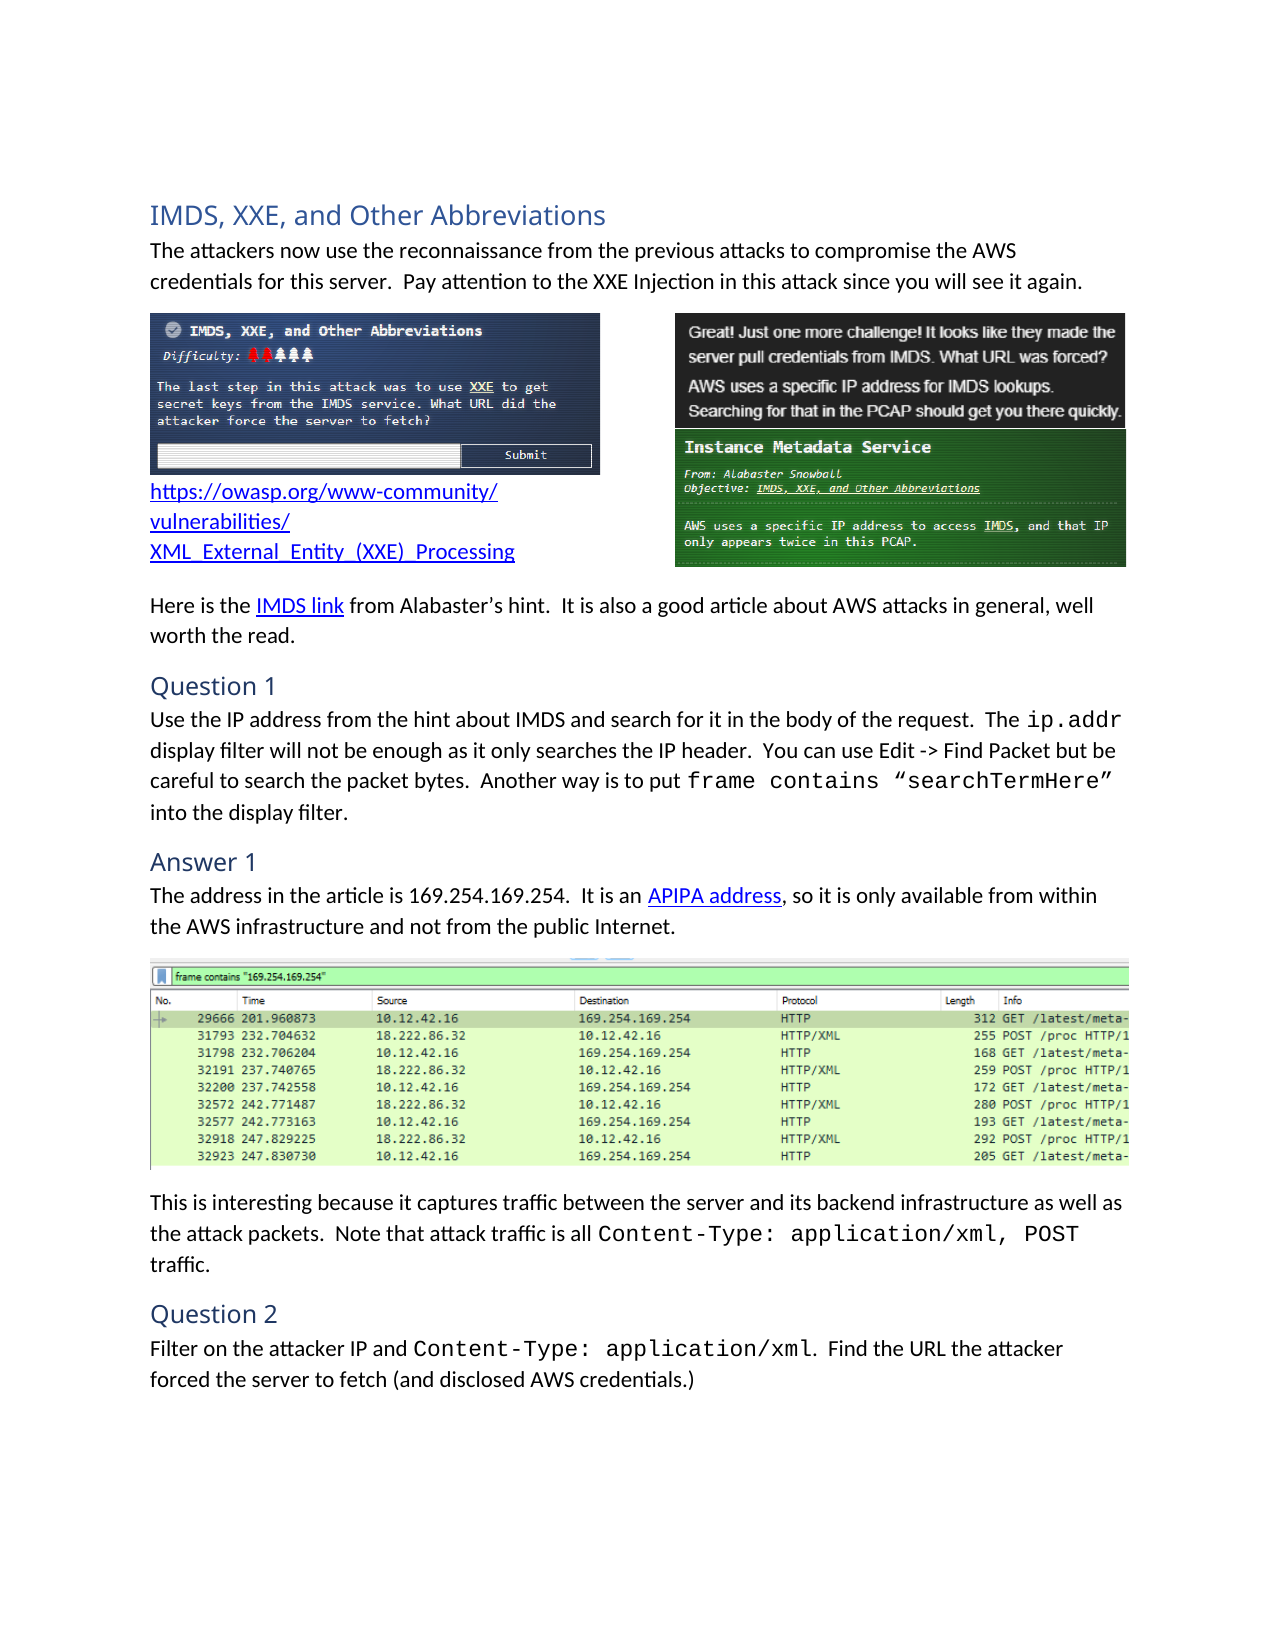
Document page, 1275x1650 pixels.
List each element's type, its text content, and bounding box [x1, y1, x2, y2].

text The attackers now use the reconnaissance from the previous attacks to compromise the AWS credentials for this server. Pay attention to the XXE Injection in this attack since you will see it again. [150, 237, 1125, 295]
picture [675, 313, 1125, 428]
picture [675, 429, 1127, 567]
picture [150, 958, 1129, 1170]
text Use the IP address from the hint about IMDS and search for it in the body of the request. The ip.addr display filter will not be enough as it only searches the IP header. You can use Edit -> Find Packet but be careful to search the packet bytes. Another way is to put frame contains “searchTermHere” into the display filter. [150, 705, 1125, 826]
text Filter on the attacker IP and Content-Type: application/xml. Find the URL the attacker forced the server to fetch (and disclosed AWS credentials.) [150, 1334, 1125, 1393]
subtitle Question 2 [150, 1297, 1125, 1331]
picture [150, 313, 600, 475]
text The address in the article is 169.254.169.254. It is an APIPA address, so it is only available from within the AWS infrastructure and not from the public Internet. [150, 882, 1125, 940]
subtitle IMDS, XXE, and Other Abbreviations [150, 197, 1125, 234]
subtitle Question 1 [150, 668, 1125, 702]
text https://owasp.org/www-community/vulnerabilities/XML_External_Entity_(XXE)_Processing [150, 475, 600, 565]
text This is interesting because it captures traffic between the server and its backend infrastructure as well as the attack packets. Note that attack traffic is all Content-Type: application/xml, POST traffic. [150, 1188, 1125, 1278]
subtitle Answer 1 [150, 845, 1125, 879]
text Here is the IMDS link from Alabaster’s hint. It is also a good article about AWS attacks in general, well worth the read. [150, 591, 1125, 649]
